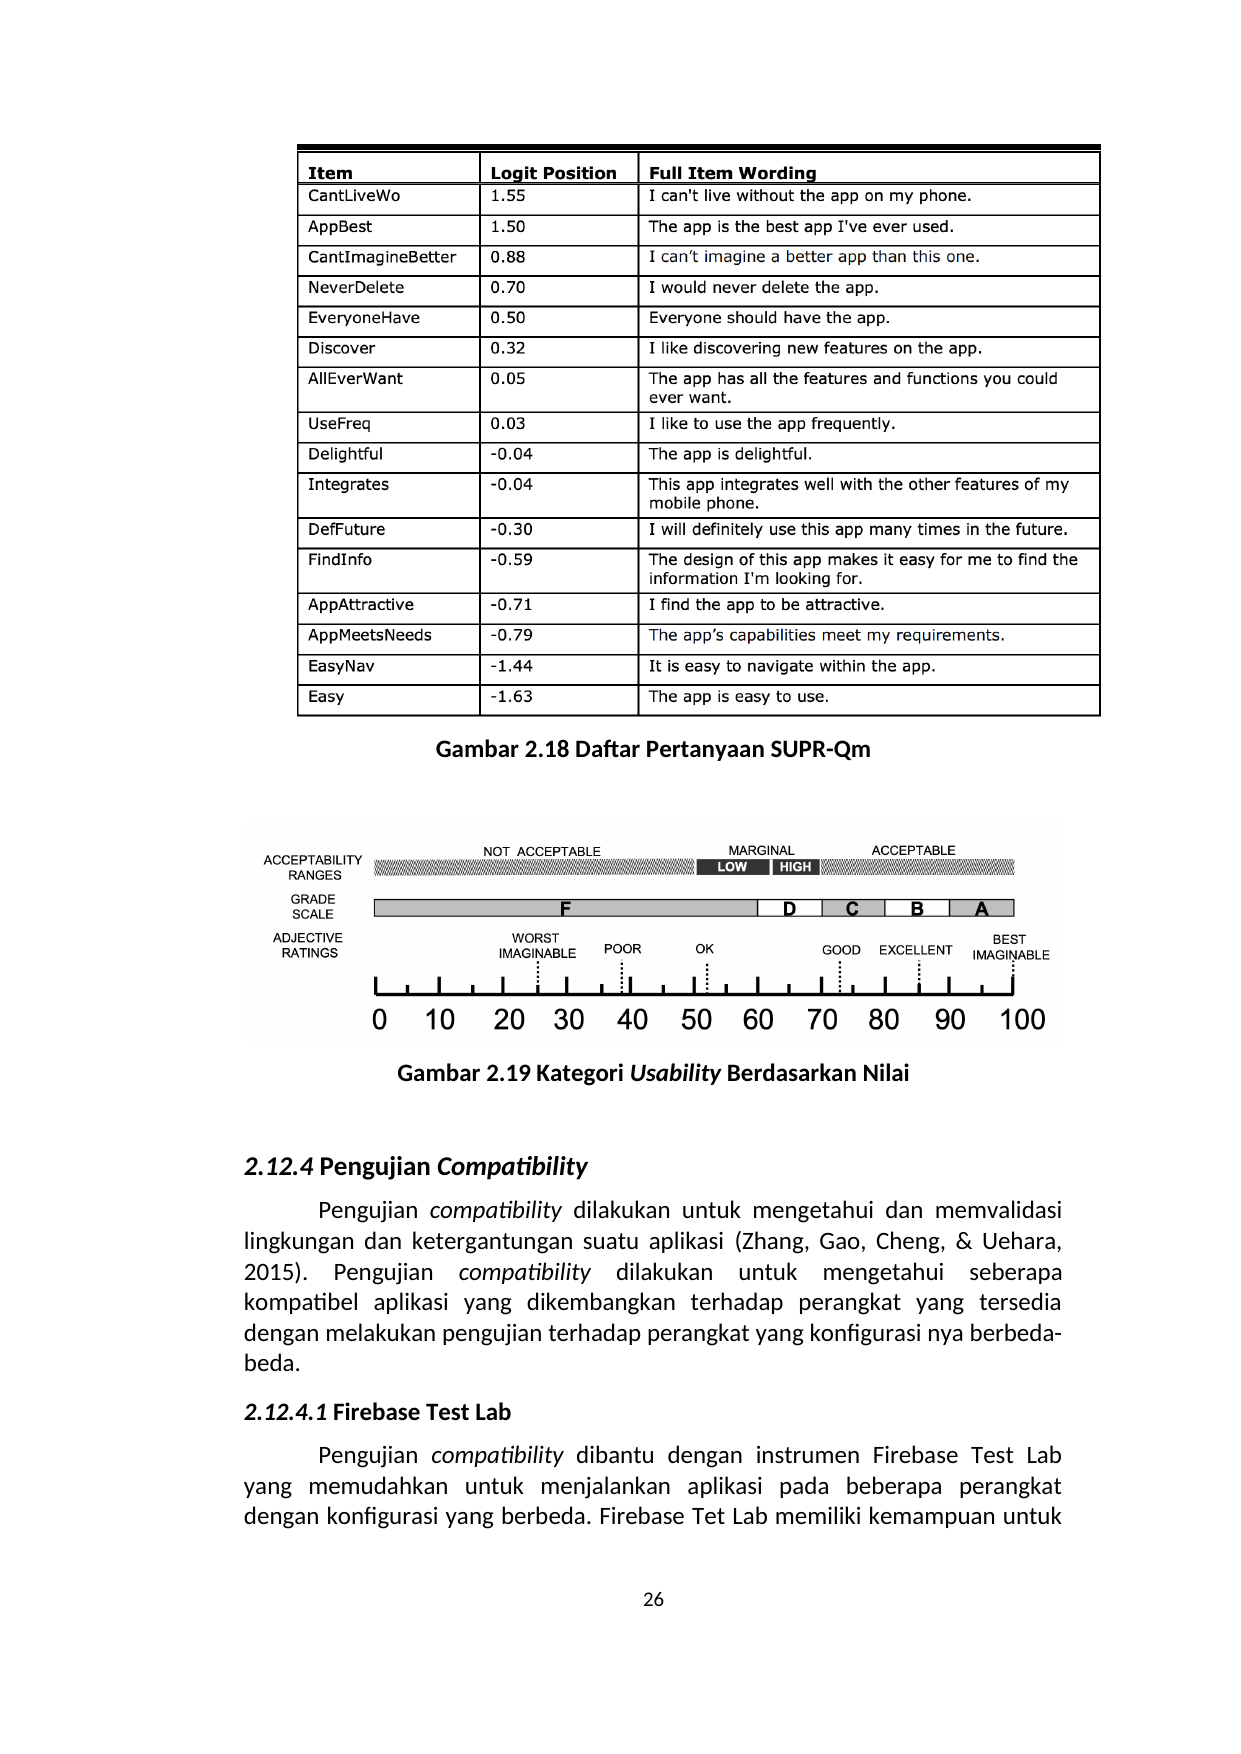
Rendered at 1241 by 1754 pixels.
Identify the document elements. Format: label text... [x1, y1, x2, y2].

text Pengujian compatibility dilakukan untuk mengetahui dan memvalidasi lingkungan dan ketergantungan suatu aplikasi (Zhang, Gao, Cheng, & Uehara, 2015). Pengujian compatibility dilakukan untuk mengetahui seberapa kompatibel aplikasi yang dikembangkan terhadap perangkat yang tersedia dengan melakukan pengujian terhadap perangkat yang konfigurasi nya berbeda-beda. [244, 1194, 1063, 1378]
subtitle Firebase Test Lab [244, 1396, 1063, 1427]
picture [288, 140, 1108, 721]
subtitle Pengujian Compatibility [244, 1149, 1063, 1182]
picture [243, 819, 1063, 1045]
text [244, 1439, 1063, 1531]
